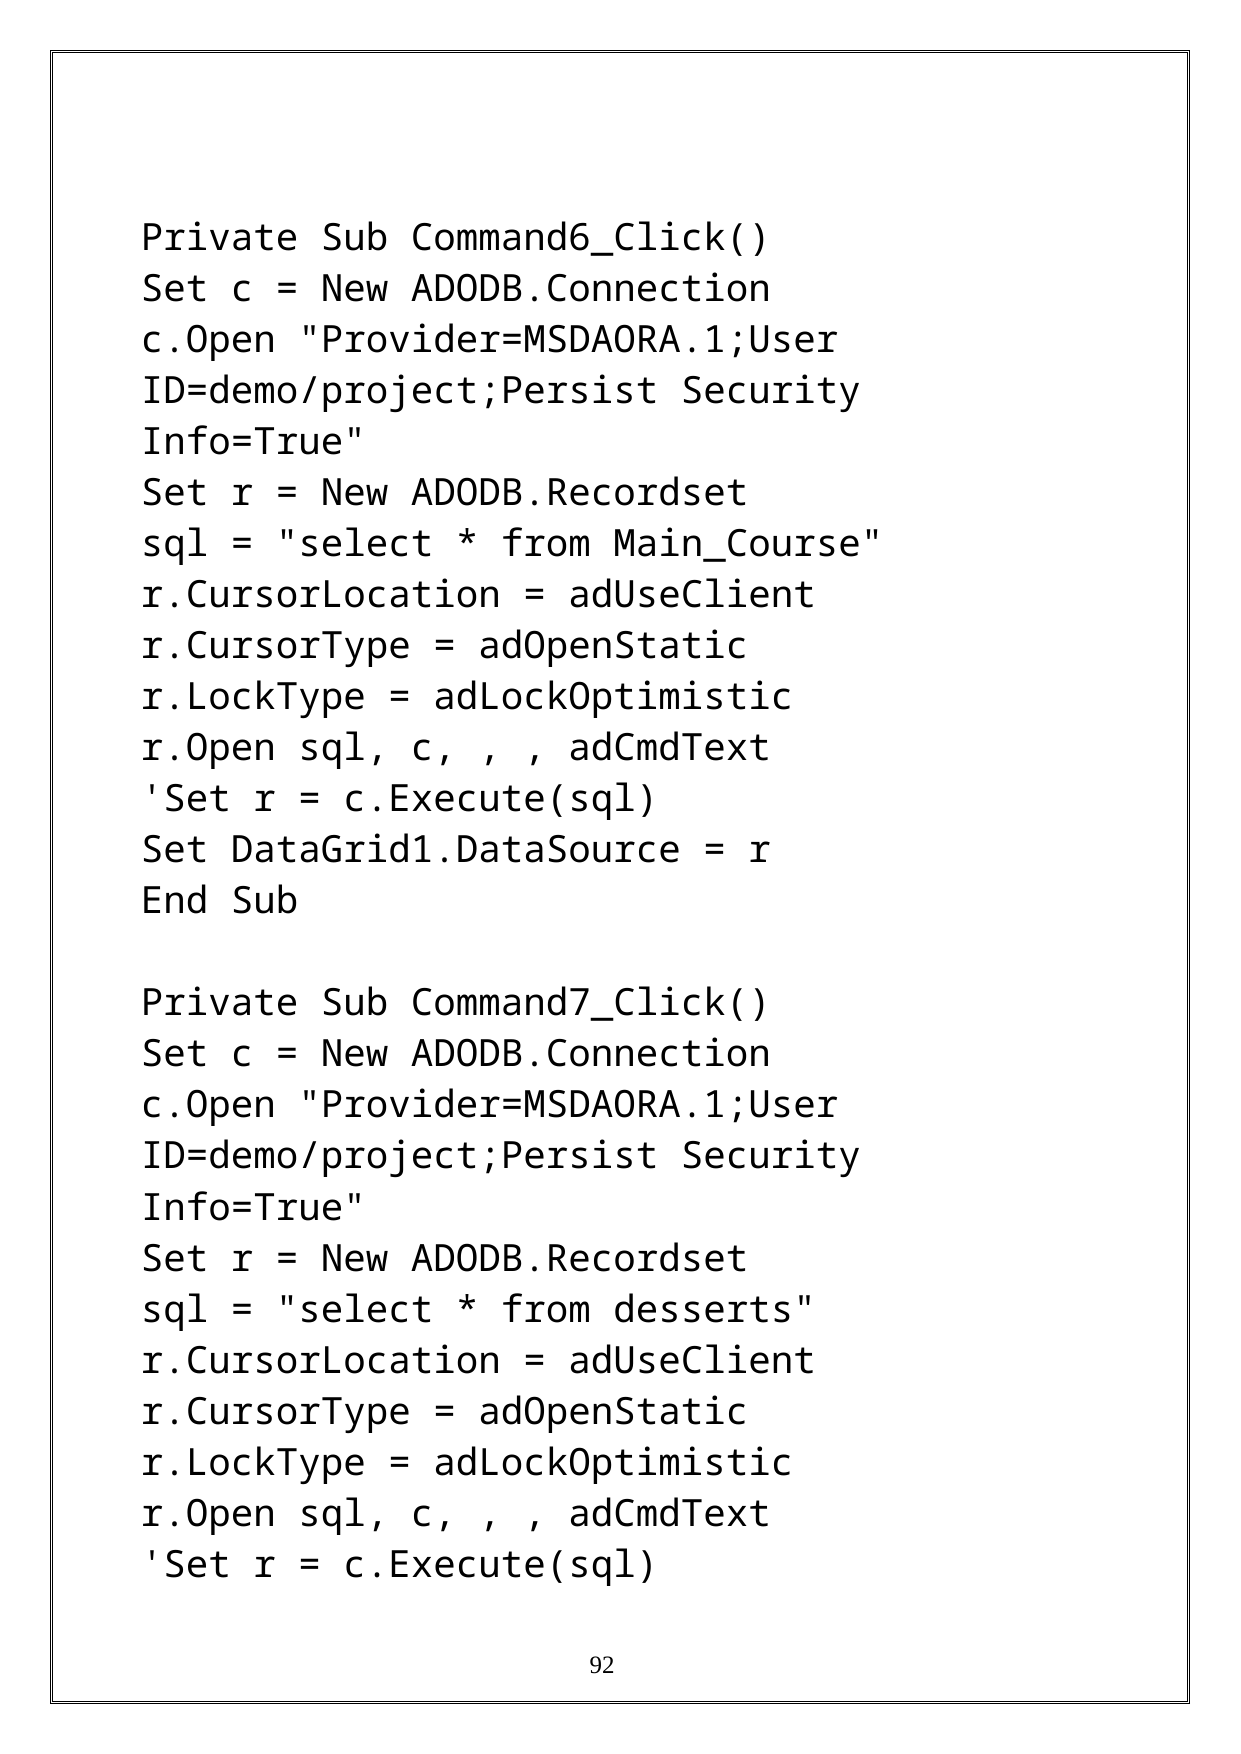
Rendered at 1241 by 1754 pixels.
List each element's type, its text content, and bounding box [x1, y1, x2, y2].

text sql = "select * from desserts" [141, 1282, 1063, 1333]
text Private Sub Command6_Click() [141, 210, 1063, 261]
text r.Open sql, c, , , adCmdText [141, 720, 1063, 771]
text sql = "select * from Main_Course" [141, 516, 1063, 567]
text r.CursorType = adOpenStatic [141, 618, 1063, 669]
text 'Set r = c.Execute(sql) [141, 771, 1063, 822]
text r.LockType = adLockOptimistic [141, 1435, 1063, 1486]
text r.CursorLocation = adUseClient [141, 567, 1063, 618]
text 'Set r = c.Execute(sql) [141, 1537, 1063, 1588]
text r.LockType = adLockOptimistic [141, 669, 1063, 720]
text Private Sub Command7_Click() [141, 976, 1063, 1027]
text c.Open "Provider=MSDAORA.1;User ID=demo/project;Persist Security Info=True" [141, 312, 1063, 465]
text c.Open "Provider=MSDAORA.1;User ID=demo/project;Persist Security Info=True" [141, 1078, 1063, 1231]
text End Sub [141, 873, 1063, 924]
text Set c = New ADODB.Connection [141, 261, 1063, 312]
text Set r = New ADODB.Recordset [141, 465, 1063, 516]
text r.CursorLocation = adUseClient [141, 1333, 1063, 1384]
text Set r = New ADODB.Recordset [141, 1231, 1063, 1282]
text r.Open sql, c, , , adCmdText [141, 1486, 1063, 1537]
text r.CursorType = adOpenStatic [141, 1384, 1063, 1435]
text Set c = New ADODB.Connection [141, 1027, 1063, 1078]
text Set DataGrid1.DataSource = r [141, 822, 1063, 873]
